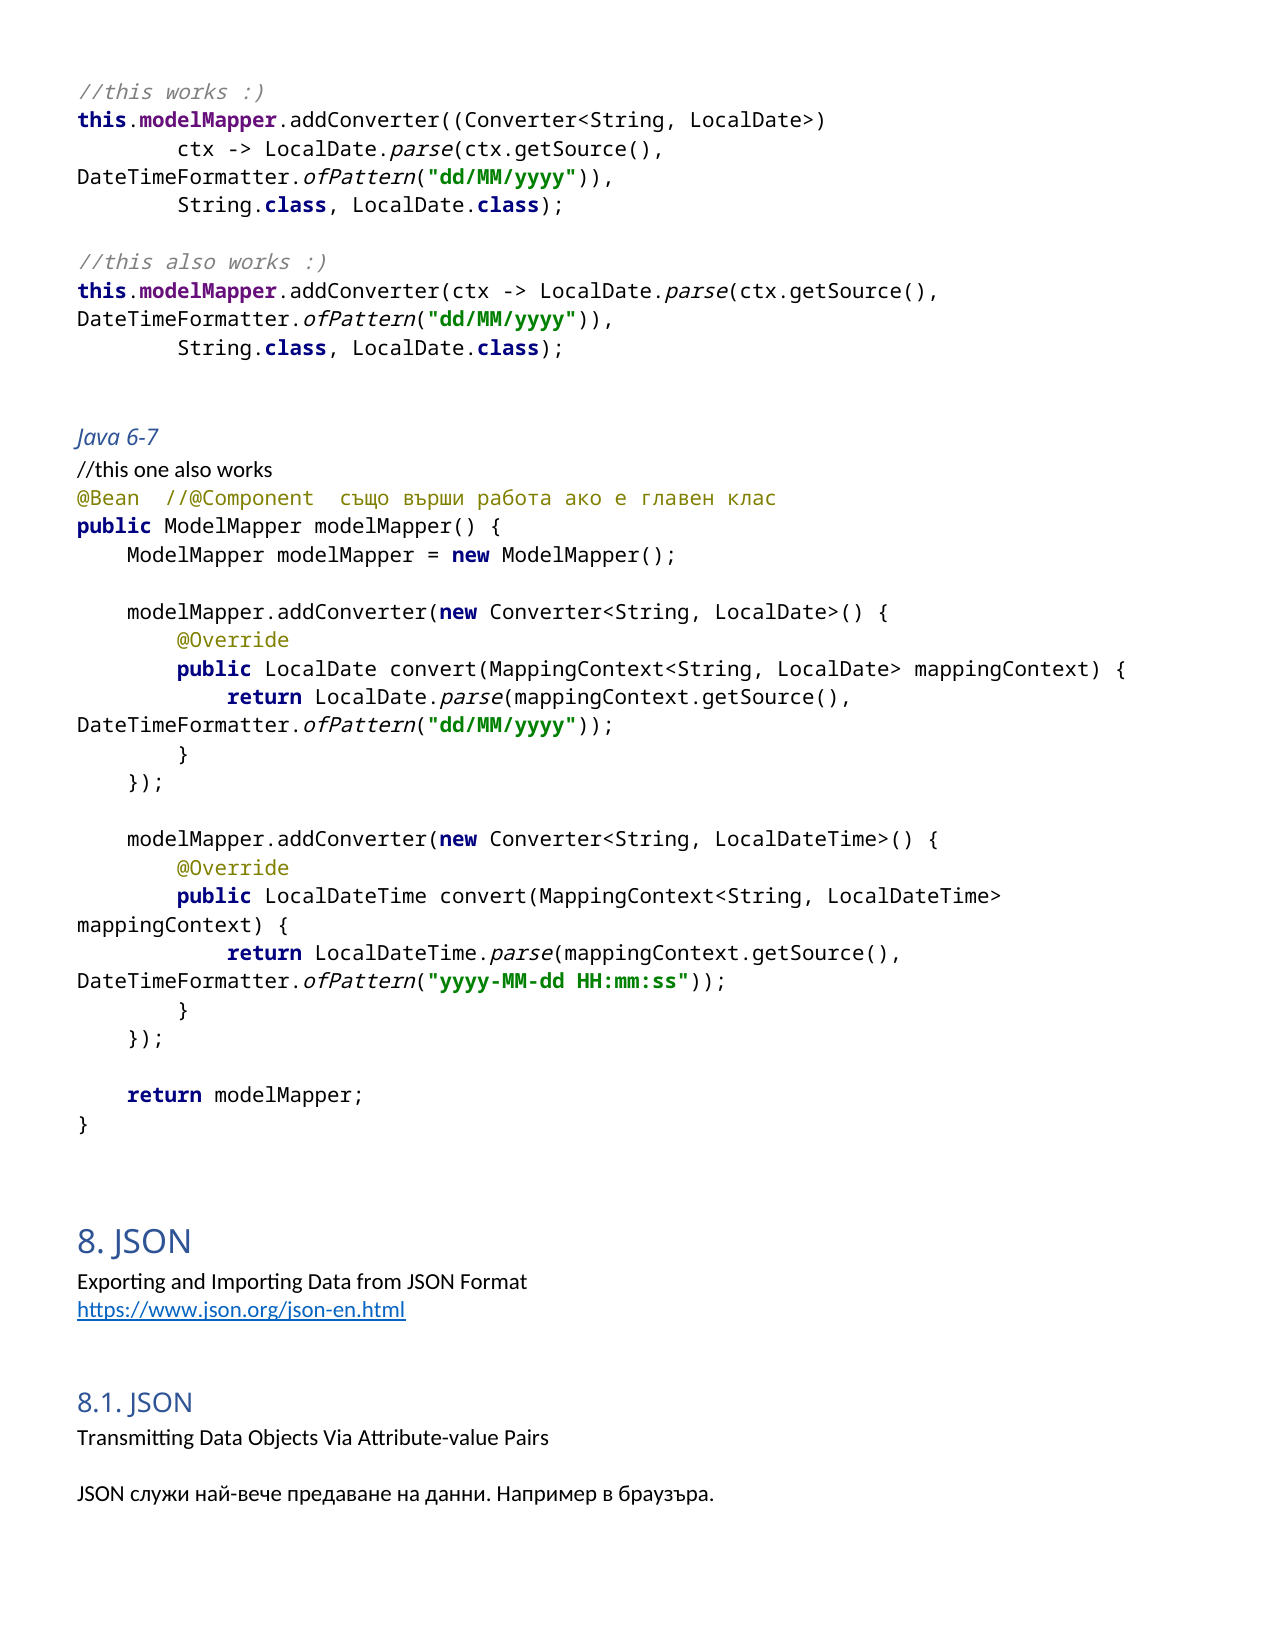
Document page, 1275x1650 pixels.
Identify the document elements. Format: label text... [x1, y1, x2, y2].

subtitle 8.1. JSON [77, 1383, 1198, 1420]
text Transmitting Data Objects Via Attribute-value Pairs [77, 1423, 1198, 1451]
text @Bean //@Component също върши работа ако е главен клас public ModelMapper modelMapper() { ModelMapper modelMapper = new ModelMapper(); modelMapper.addConverter(new Converter<String, LocalDate>() { @Override public LocalDate convert(MappingContext<String, LocalDate> mappingContext) { return LocalDate.parse(mappingContext.getSource(), DateTimeFormatter.ofPattern("dd/MM/yyyy")); } }); modelMapper.addConverter(new Converter<String, LocalDateTime>() { @Override public LocalDateTime convert(MappingContext<String, LocalDateTime> mappingContext) { return LocalDateTime.parse(mappingContext.getSource(), DateTimeFormatter.ofPattern("yyyy-MM-dd HH:mm:ss")); } }); return modelMapper; } [77, 483, 1198, 1137]
text //this one also works [77, 455, 1198, 483]
text JSON служи най-вече предаване на данни. Например в браузъра. [77, 1479, 1198, 1507]
subtitle Java 6-7 [77, 421, 1198, 453]
text //this works :) this.modelMapper.addConverter((Converter<String, LocalDate>) ctx -> LocalDate.parse(ctx.getSource(), DateTimeFormatter.ofPattern("dd/MM/yyyy")), String.class, LocalDate.class); //this also works :) this.modelMapper.addConverter(ctx -> LocalDate.parse(ctx.getSource(), DateTimeFormatter.ofPattern("dd/MM/yyyy")), String.class, LocalDate.class); [77, 77, 1198, 361]
text https://www.json.org/json-en.html [77, 1295, 1198, 1323]
text Exporting and Importing Data from JSON Format [77, 1267, 1198, 1295]
subtitle 8. JSON [77, 1218, 1198, 1264]
